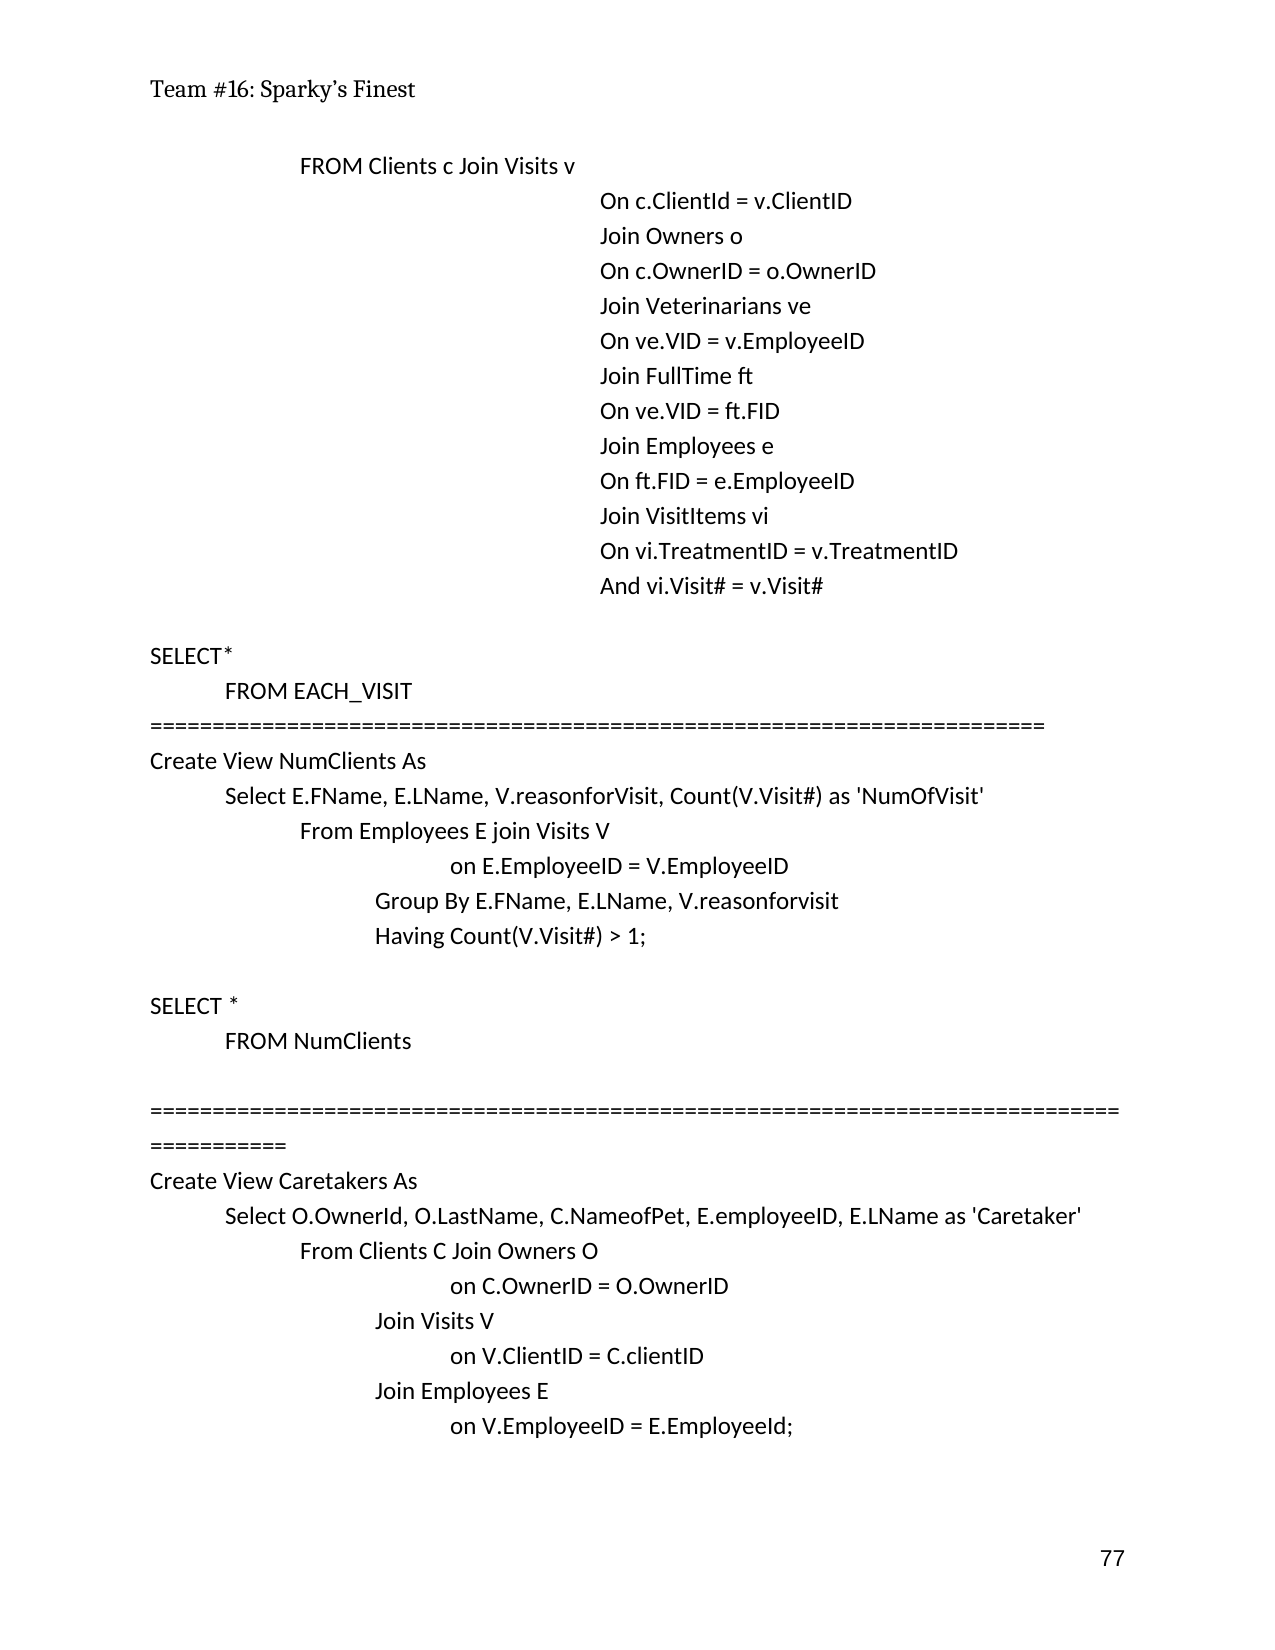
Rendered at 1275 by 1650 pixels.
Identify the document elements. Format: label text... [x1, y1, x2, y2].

text On ve.VID = v.EmployeeID [150, 325, 1125, 356]
text on V.ClientID = C.clientID [150, 1340, 1125, 1371]
text FROM NumClients [150, 1025, 1125, 1056]
text Create View Caretakers As [150, 1165, 1125, 1196]
text Group By E.FName, E.LName, V.reasonforvisit [150, 885, 1125, 916]
text From Clients C Join Owners O [150, 1235, 1125, 1266]
text Join Owners o [150, 220, 1125, 251]
text on E.EmployeeID = V.EmployeeID [150, 850, 1125, 881]
text Join FullTime ft [150, 360, 1125, 391]
text On ft.FID = e.EmployeeID [150, 465, 1125, 496]
text SELECT * [150, 990, 1125, 1021]
text Join Visits V [150, 1305, 1125, 1336]
text From Employees E join Visits V [150, 815, 1125, 846]
text Join Employees E [150, 1375, 1125, 1406]
text FROM EACH_VISIT [150, 675, 1125, 706]
text ========================================================================================= [150, 1095, 1125, 1161]
text Having Count(V.Visit#) > 1; [150, 920, 1125, 951]
text SELECT* [150, 640, 1125, 671]
text On c.OwnerID = o.OwnerID [150, 255, 1125, 286]
text Join Veterinarians ve [150, 290, 1125, 321]
text And vi.Visit# = v.Visit# [150, 570, 1125, 601]
text FROM Clients c Join Visits v [150, 150, 1125, 181]
text on V.EmployeeID = E.EmployeeId; [150, 1410, 1125, 1441]
text Select O.OwnerId, O.LastName, C.NameofPet, E.employeeID, E.LName as 'Caretaker' [150, 1200, 1125, 1231]
text Join Employees e [150, 430, 1125, 461]
text Select E.FName, E.LName, V.reasonforVisit, Count(V.Visit#) as 'NumOfVisit' [150, 780, 1125, 811]
text ======================================================================== [150, 710, 1125, 741]
text On c.ClientId = v.ClientID [150, 185, 1125, 216]
text Join VisitItems vi [150, 500, 1125, 531]
text On vi.TreatmentID = v.TreatmentID [150, 535, 1125, 566]
text Create View NumClients As [150, 745, 1125, 776]
text On ve.VID = ft.FID [150, 395, 1125, 426]
text on C.OwnerID = O.OwnerID [150, 1270, 1125, 1301]
